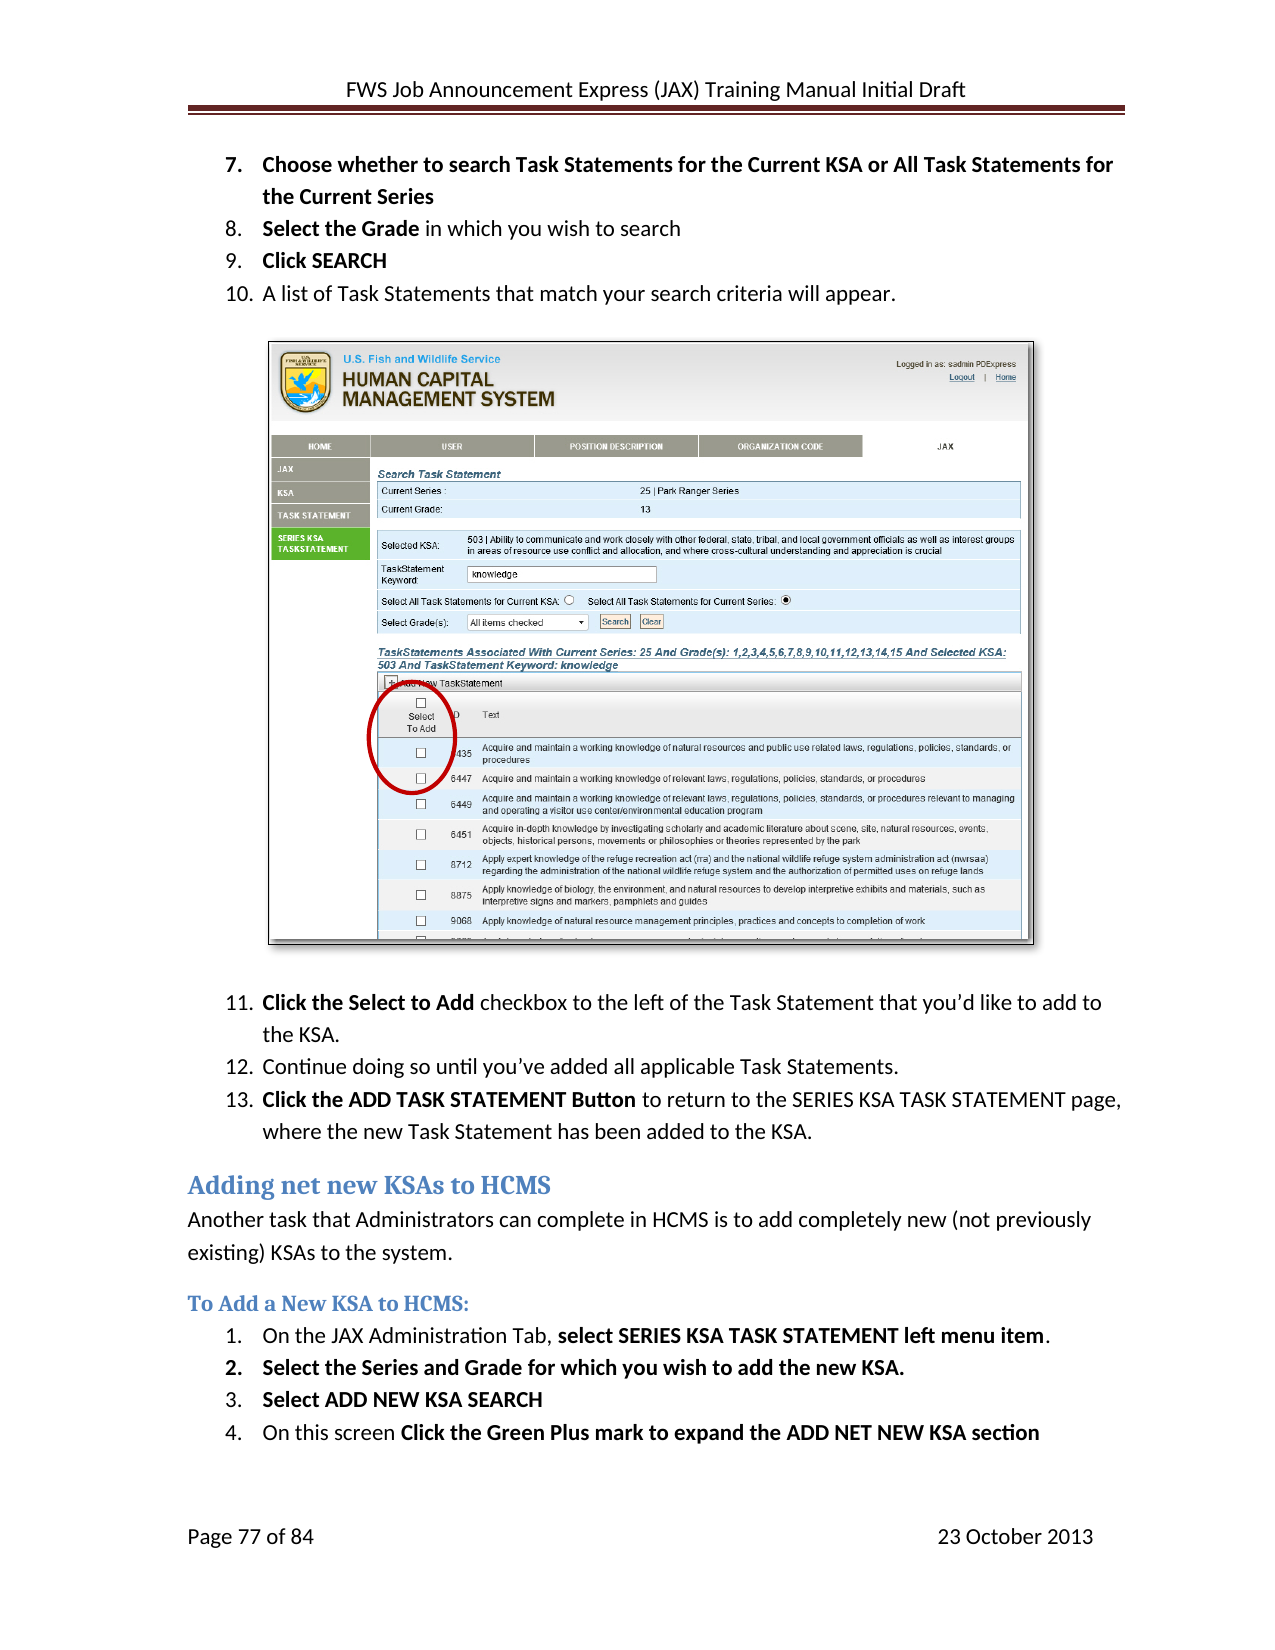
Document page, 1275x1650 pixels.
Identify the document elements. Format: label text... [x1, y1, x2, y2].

list A list of Task Statements that match your search criteria will appear. [225, 279, 1125, 307]
list Click SEARCH [225, 247, 1125, 274]
picture [269, 342, 1033, 944]
list Continue doing so until you’ve added all applicable Task Statements. [225, 1052, 1125, 1081]
list Click the ADD TASK STATEMENT Button to return to the SERIES KSA TASK STATEMENT page, where the new Task Statement has been added to the KSA. [225, 1085, 1125, 1145]
list Select ADD NEW KSA SEARCH [225, 1385, 1125, 1413]
list On the JAX Administration Tab, select SERIES KSA TASK STATEMENT left menu item. [225, 1321, 1125, 1349]
list Select the Series and Grade for which you wish to add the new KSA. [225, 1353, 1125, 1381]
list Choose whether to search Task Statements for the Current KSA or All Task Statements for the Current Series [225, 150, 1125, 210]
list On this screen Click the Green Plus mark to expand the ADD NET NEW KSA section [225, 1418, 1125, 1446]
subtitle To Add a New KSA to HCMS: [187, 1291, 1125, 1317]
subtitle Adding net new KSAs to HCMS [187, 1170, 1125, 1201]
list Click the Select to Add checkbox to the left of the Task Statement that you’d like to add to the KSA. [225, 988, 1125, 1048]
list Select the Grade in which you wish to search [225, 214, 1125, 242]
text Another task that Administrators can complete in HCMS is to add completely new (not previously existing) KSAs to the system. [187, 1206, 1125, 1266]
